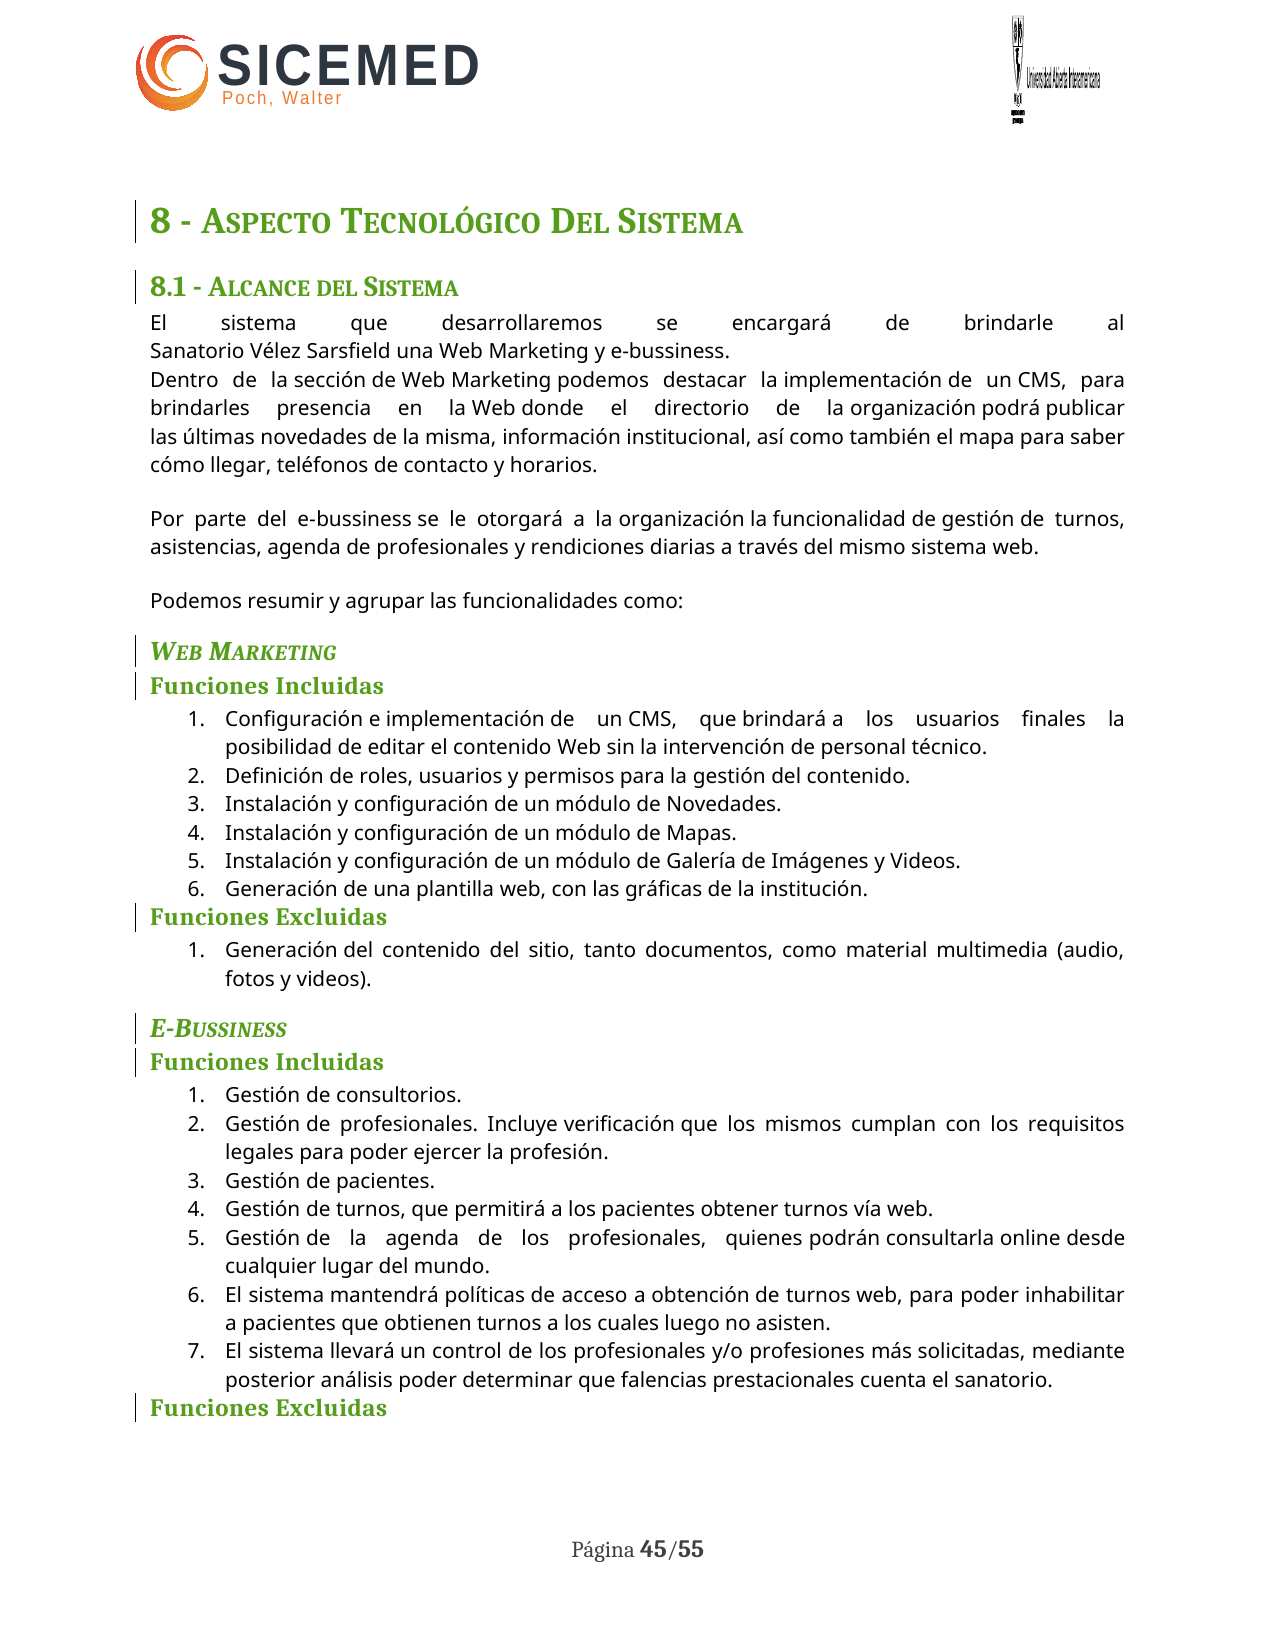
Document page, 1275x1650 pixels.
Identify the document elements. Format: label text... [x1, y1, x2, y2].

text El sistema que desarrollaremos se encargará de brindarle al Sanatorio Vélez Sarsfield una Web Marketing y e-bussiness. [150, 308, 1125, 365]
list Gestión de profesionales. Incluye verificación que los mismos cumplan con los requisitos legales para poder ejercer la profesión. [187, 1109, 1125, 1166]
list El sistema llevará un control de los profesionales y/o profesiones más solicitadas, mediante posterior análisis poder determinar que falencias prestacionales cuenta el sanatorio. [187, 1337, 1125, 1393]
list Gestión de pacientes. [187, 1166, 1125, 1194]
subtitle E-Bussiness [150, 1013, 1125, 1044]
text Dentro de la sección de Web Marketing podemos destacar la implementación de un CMS, para brindarles presencia en la Web donde el directorio de la organización podrá publicar las últimas novedades de la misma, información institucional, así como también el mapa para saber cómo llegar, teléfonos de contacto y horarios. [150, 365, 1125, 479]
list Generación del contenido del sitio, tanto documentos, como material multimedia (audio, fotos y videos). [187, 935, 1125, 992]
subtitle Funciones Incluidas [150, 672, 1125, 700]
subtitle Web Marketing [150, 635, 1125, 667]
subtitle 8 - Aspecto Tecnológico Del Sistema [150, 200, 1125, 243]
list Instalación y configuración de un módulo de Galería de Imágenes y Videos. [187, 846, 1125, 874]
list Instalación y configuración de un módulo de Mapas. [187, 818, 1125, 846]
list Configuración e implementación de un CMS, que brindará a los usuarios finales la posibilidad de editar el contenido Web sin la intervención de personal técnico. [187, 704, 1125, 761]
list Gestión de la agenda de los profesionales, quienes podrán consultarla online desde cualquier lugar del mundo. [187, 1223, 1125, 1280]
text Por parte del e-bussiness se le otorgará a la organización la funcionalidad de gestión de turnos, asistencias, agenda de profesionales y rendiciones diarias a través del mismo sistema web. [150, 504, 1125, 561]
text Podemos resumir y agrupar las funcionalidades como: [150, 586, 1125, 614]
list Gestión de turnos, que permitirá a los pacientes obtener turnos vía web. [187, 1194, 1125, 1223]
subtitle 8.1 - Alcance del Sistema [150, 270, 1125, 304]
list Generación de una plantilla web, con las gráficas de la institución. [187, 874, 1125, 903]
subtitle Funciones Incluidas [150, 1048, 1125, 1077]
list Definición de roles, usuarios y permisos para la gestión del contenido. [187, 761, 1125, 789]
list Instalación y configuración de un módulo de Novedades. [187, 789, 1125, 818]
subtitle Funciones Excluidas [150, 903, 1125, 932]
subtitle Funciones Excluidas [150, 1393, 1125, 1422]
list El sistema mantendrá políticas de acceso a obtención de turnos web, para poder inhabilitar a pacientes que obtienen turnos a los cuales luego no asisten. [187, 1280, 1125, 1337]
list Gestión de consultorios. [187, 1081, 1125, 1109]
